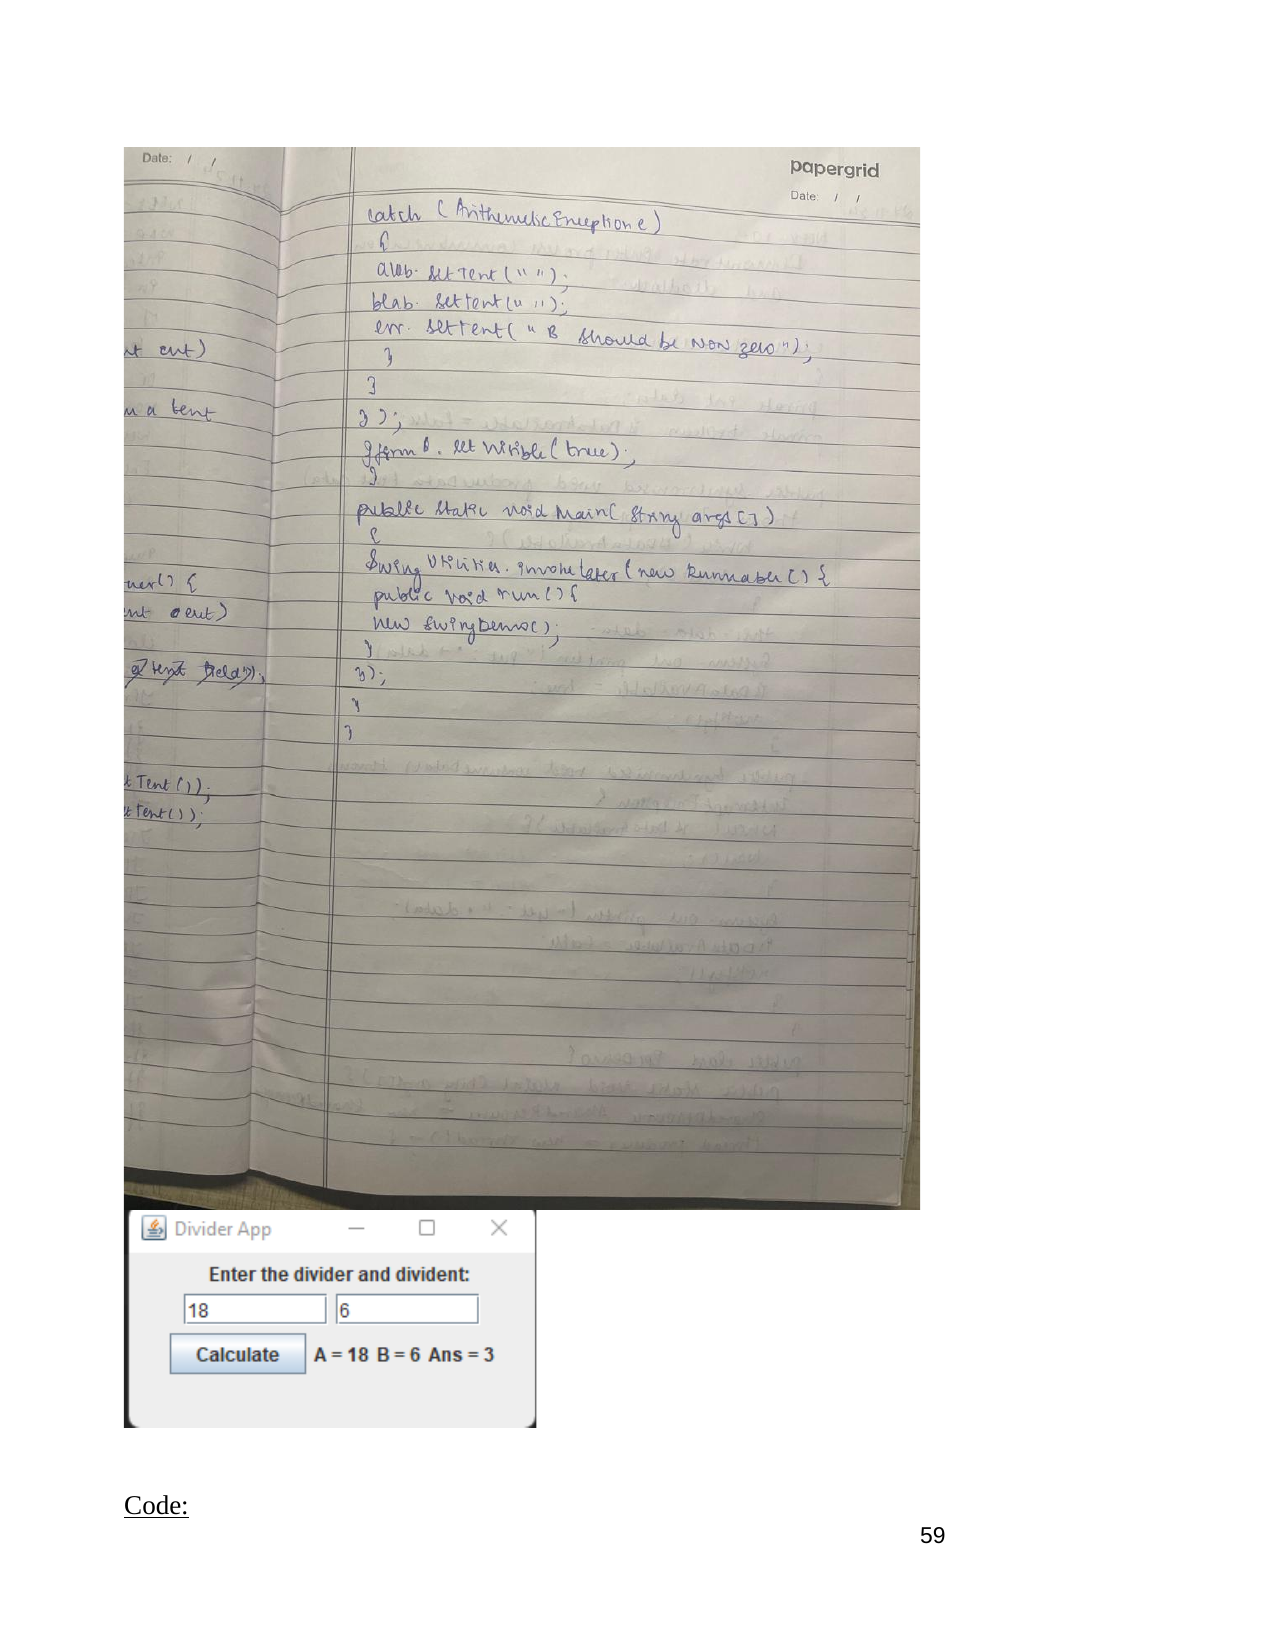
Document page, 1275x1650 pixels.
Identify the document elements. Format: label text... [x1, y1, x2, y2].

picture [123, 147, 921, 1428]
text Code: [124, 1489, 1236, 1521]
